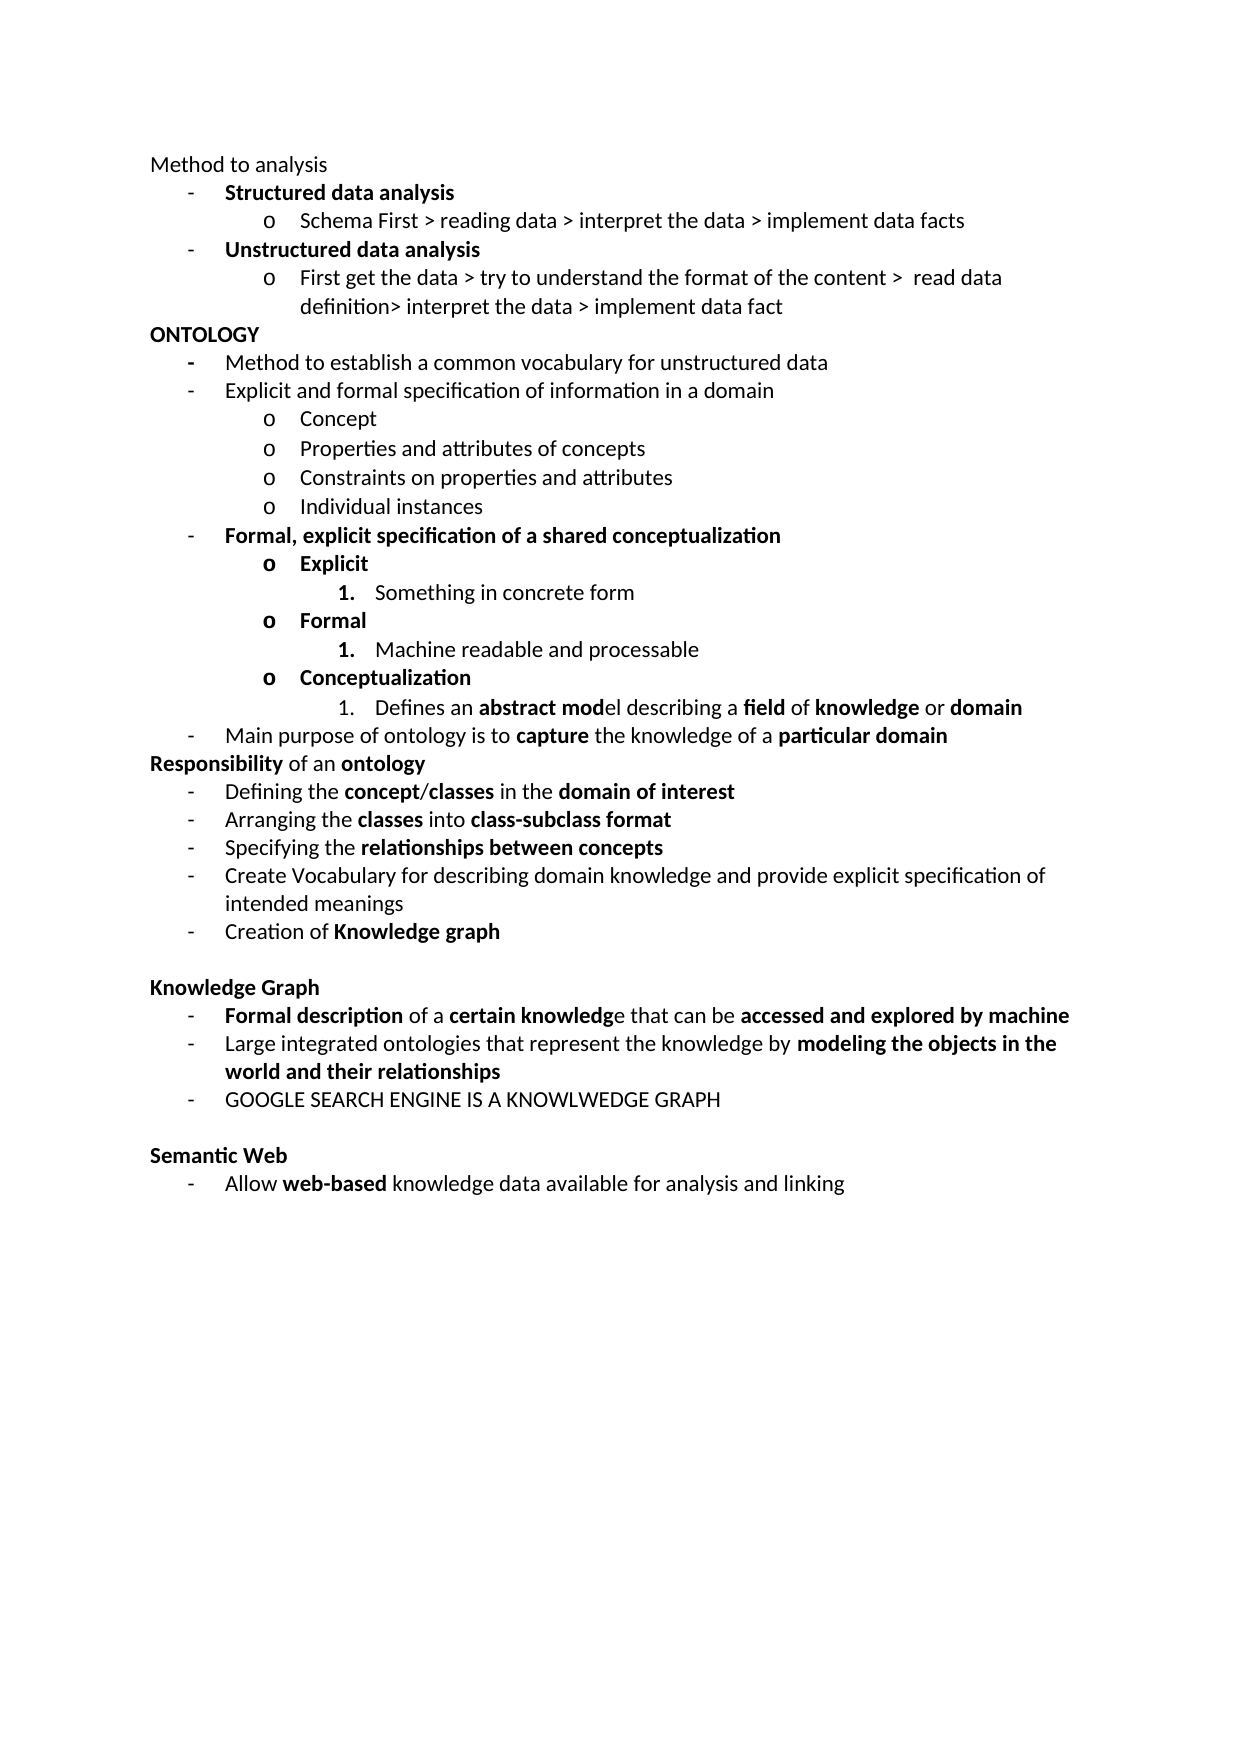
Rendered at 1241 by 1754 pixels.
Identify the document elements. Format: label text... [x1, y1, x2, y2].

list Main purpose of ontology is to capture the knowledge of a particular domain [187, 721, 1090, 749]
text Method to analysis [150, 150, 1090, 178]
list First get the data > try to understand the format of the content > read data definition> interpret the data > implement data fact [262, 263, 1090, 320]
list Method to establish a common vocabulary for unstructured data [187, 348, 1090, 376]
list Defines an abstract model describing a field of knowledge or domain [337, 693, 1090, 721]
list Create Vocabulary for describing domain knowledge and provide explicit specification of intended meanings [187, 861, 1090, 917]
list Constraints on properties and attributes [262, 463, 1090, 492]
text Knowledge Graph [150, 973, 1090, 1001]
list Formal description of a certain knowledge that can be accessed and explored by machine [187, 1001, 1090, 1029]
list Conceptualization [262, 663, 1090, 693]
list Something in concrete form [337, 578, 1090, 606]
list Defining the concept/classes in the domain of interest [187, 777, 1090, 805]
list Large integrated ontologies that represent the knowledge by modeling the objects in the world and their relationships [187, 1029, 1090, 1085]
list Arranging the classes into class-subclass format [187, 805, 1090, 833]
list Individual instances [262, 492, 1090, 521]
text Semantic Web [150, 1141, 1090, 1169]
list Schema First > reading data > interpret the data > implement data facts [262, 206, 1090, 235]
list Properties and attributes of concepts [262, 434, 1090, 463]
list Explicit and formal specification of information in a domain [187, 376, 1090, 404]
list Creation of Knowledge graph [187, 917, 1090, 945]
list GOOGLE SEARCH ENGINE IS A KNOWLWEDGE GRAPH [187, 1085, 1090, 1113]
list Specifying the relationships between concepts [187, 833, 1090, 861]
list Formal, explicit specification of a shared conceptualization [187, 521, 1090, 549]
list Explicit [262, 549, 1090, 578]
list Formal [262, 606, 1090, 636]
list Concept [262, 404, 1090, 434]
text Responsibility of an ontology [150, 749, 1090, 777]
list Allow web-based knowledge data available for analysis and linking [187, 1169, 1090, 1197]
list Unstructured data analysis [187, 235, 1090, 263]
text ONTOLOGY [150, 320, 1090, 348]
list Structured data analysis [187, 178, 1090, 206]
list Machine readable and processable [337, 636, 1090, 663]
